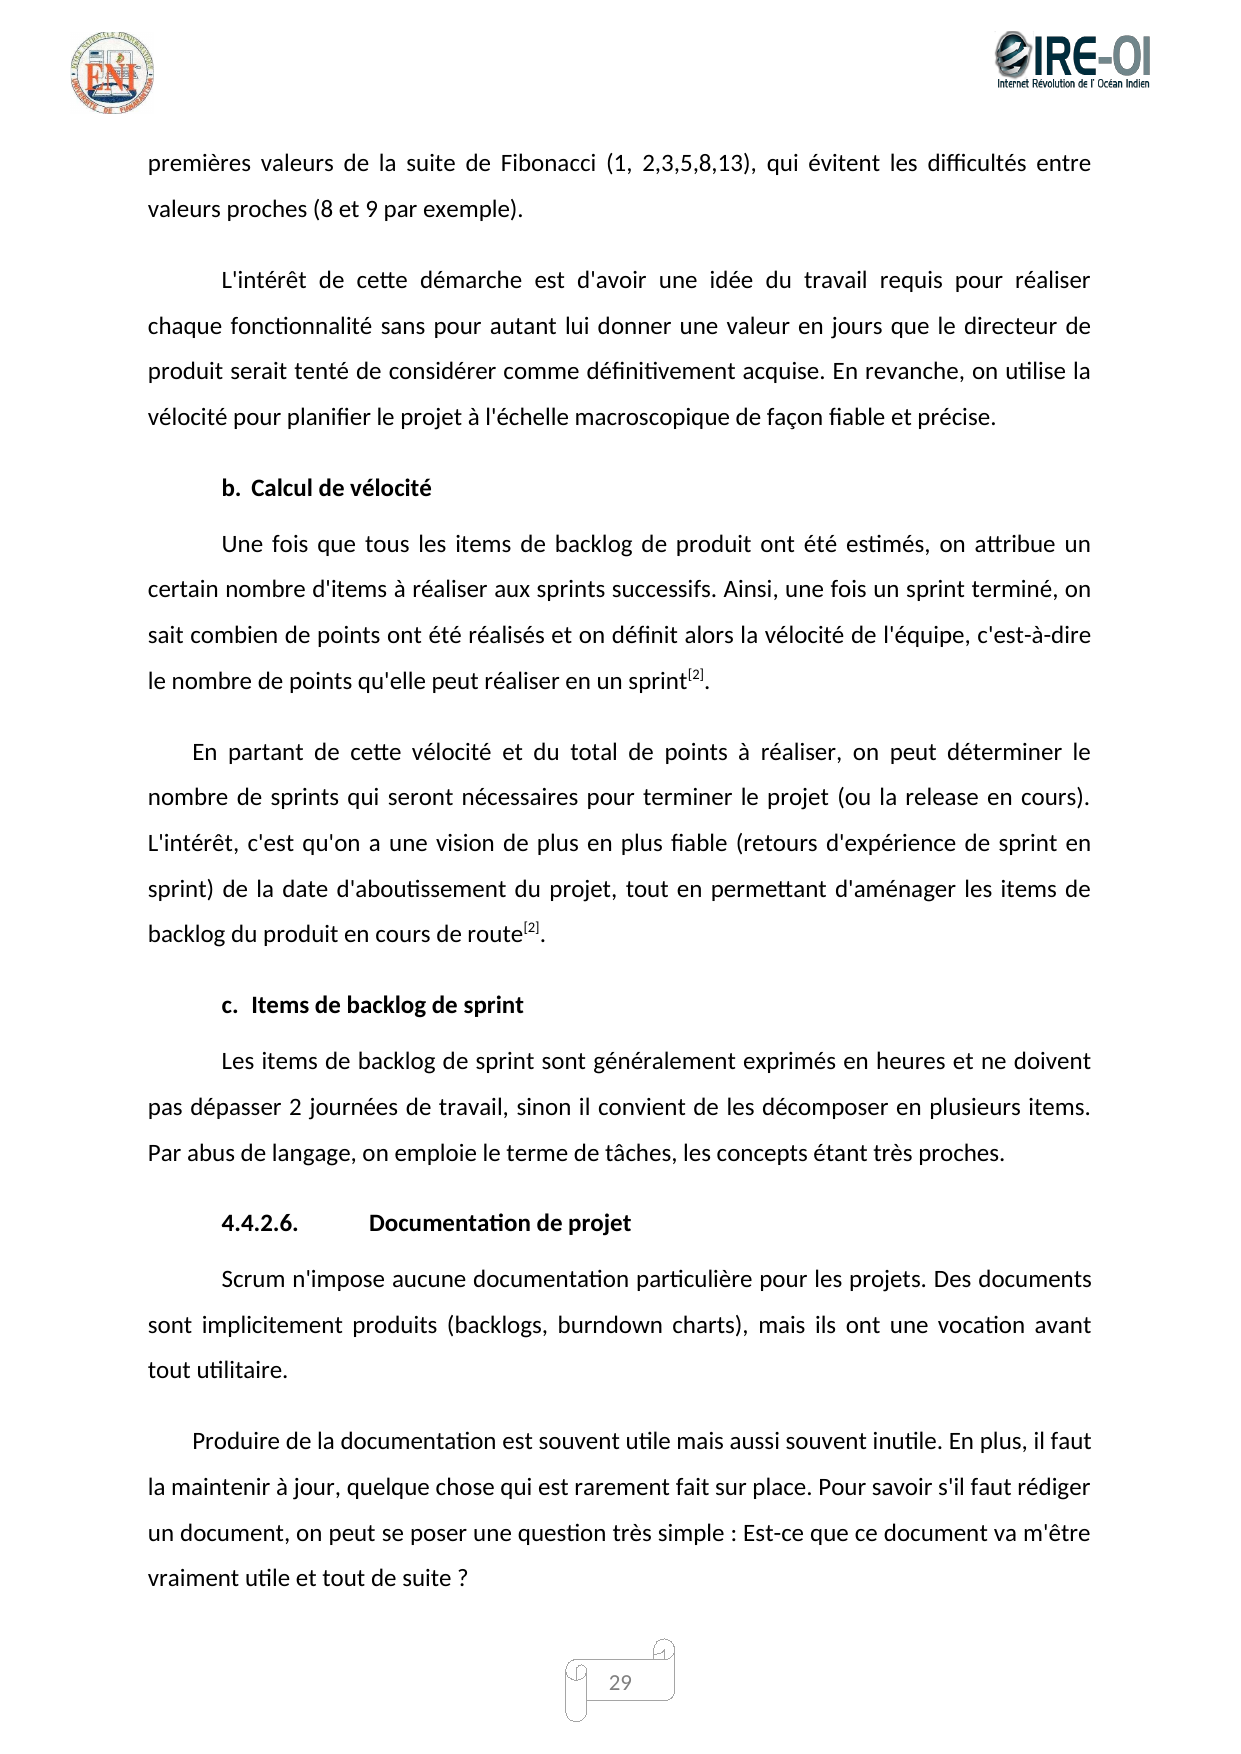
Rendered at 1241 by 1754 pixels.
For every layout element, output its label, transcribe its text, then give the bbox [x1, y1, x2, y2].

picture [70, 32, 154, 114]
text Les items de backlog de sprint sont généralement exprimés en heures et ne doivent pas dépasser 2 journées de travail, sinon il convient de les décomposer en plusieurs items. Par abus de langage, on emploie le terme de tâches, les concepts étant très proches. [148, 1045, 1093, 1167]
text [148, 148, 1093, 224]
list Documentation de projet [221, 1207, 1093, 1238]
text Une fois que tous les items de backlog de produit ont été estimés, on attribue un certain nombre d'items à réaliser aux sprints successifs. Ainsi, une fois un sprint terminé, on sait combien de points ont été réalisés et on définit alors la vélocité de l'équipe, c'est-à-dire le nombre de points qu'elle peut réaliser en un sprint[2]. [148, 528, 1093, 696]
text Produire de la documentation est souvent utile mais aussi souvent inutile. En plus, il faut la maintenir à jour, quelque chose qui est rarement fait sur place. Pour savoir s'il faut rédiger un document, on peut se poser une question très simple : Est-ce que ce document va m'être vraiment utile et tout de suite ? [148, 1425, 1093, 1593]
text Scrum n'impose aucune documentation particulière pour les projets. Des documents sont implicitement produits (backlogs, burndown charts), mais ils ont une vocation avant tout utilitaire. [148, 1263, 1093, 1385]
text L'intérêt de cette démarche est d'avoir une idée du travail requis pour réaliser chaque fonctionnalité sans pour autant lui donner une valeur en jours que le directeur de produit serait tenté de considérer comme définitivement acquise. En revanche, on utilise la vélocité pour planifier le projet à l'échelle macroscopique de façon fiable et précise. [148, 264, 1093, 432]
picture [992, 27, 1154, 95]
list Items de backlog de sprint [221, 989, 1093, 1020]
list Calcul de vélocité [221, 472, 1093, 502]
text En partant de cette vélocité et du total de points à réaliser, on peut déterminer le nombre de sprints qui seront nécessaires pour terminer le projet (ou la release en cours). L'intérêt, c'est qu'on a une vision de plus en plus fiable (retours d'expérience de sprint en sprint) de la date d'aboutissement du projet, tout en permettant d'aménager les items de backlog du produit en cours de route[2]. [148, 736, 1093, 949]
